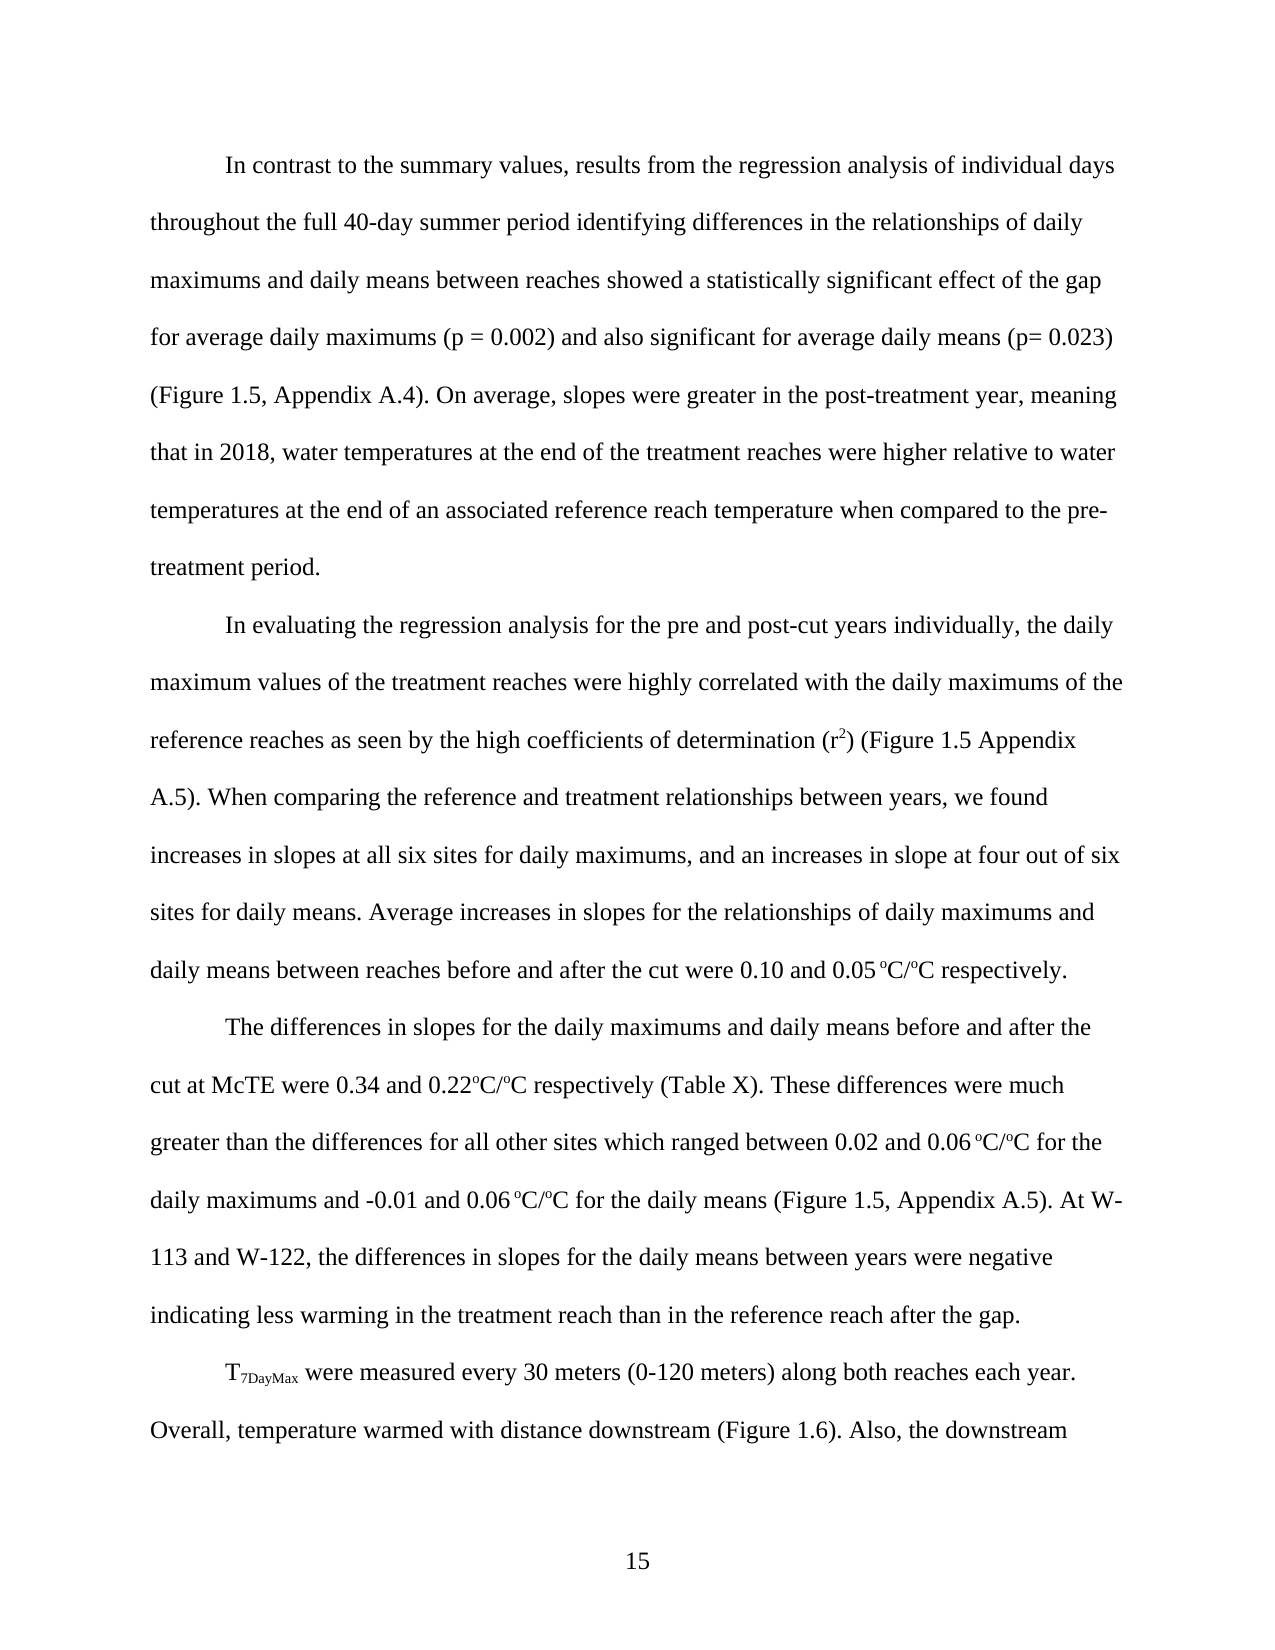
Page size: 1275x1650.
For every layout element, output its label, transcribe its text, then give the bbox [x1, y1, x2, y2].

text In contrast to the summary values, results from the regression analysis of individual days throughout the full 40-day summer period identifying differences in the relationships of daily maximums and daily means between reaches showed a statistically significant effect of the gap for average daily maximums (p = 0.002) and also significant for average daily means (p= 0.023) (Figure 1.5, Appendix A.4). On average, slopes were greater in the post-treatment year, meaning that in 2018, water temperatures at the end of the treatment reaches were higher relative to water temperatures at the end of an associated reference reach temperature when compared to the pre-treatment period. [150, 150, 1125, 581]
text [150, 1357, 1125, 1444]
text In evaluating the regression analysis for the pre and post-cut years individually, the daily maximum values of the treatment reaches were highly correlated with the daily maximums of the reference reaches as seen by the high coefficients of determination (r2) (Figure 1.5 Appendix A.5). When comparing the reference and treatment relationships between years, we found increases in slopes at all six sites for daily maximums, and an increases in slope at four out of six sites for daily means. Average increases in slopes for the relationships of daily maximums and daily means between reaches before and after the cut were 0.10 and 0.05 oC/oC respectively. [150, 610, 1125, 984]
text The differences in slopes for the daily maximums and daily means before and after the cut at McTE were 0.34 and 0.22oC/oC respectively (Table X). These differences were much greater than the differences for all other sites which ranged between 0.02 and 0.06 oC/oC for the daily maximums and -0.01 and 0.06 oC/oC for the daily means (Figure 1.5, Appendix A.5). At W-113 and W-122, the differences in slopes for the daily means between years were negative indicating less warming in the treatment reach than in the reference reach after the gap. [150, 1012, 1125, 1329]
